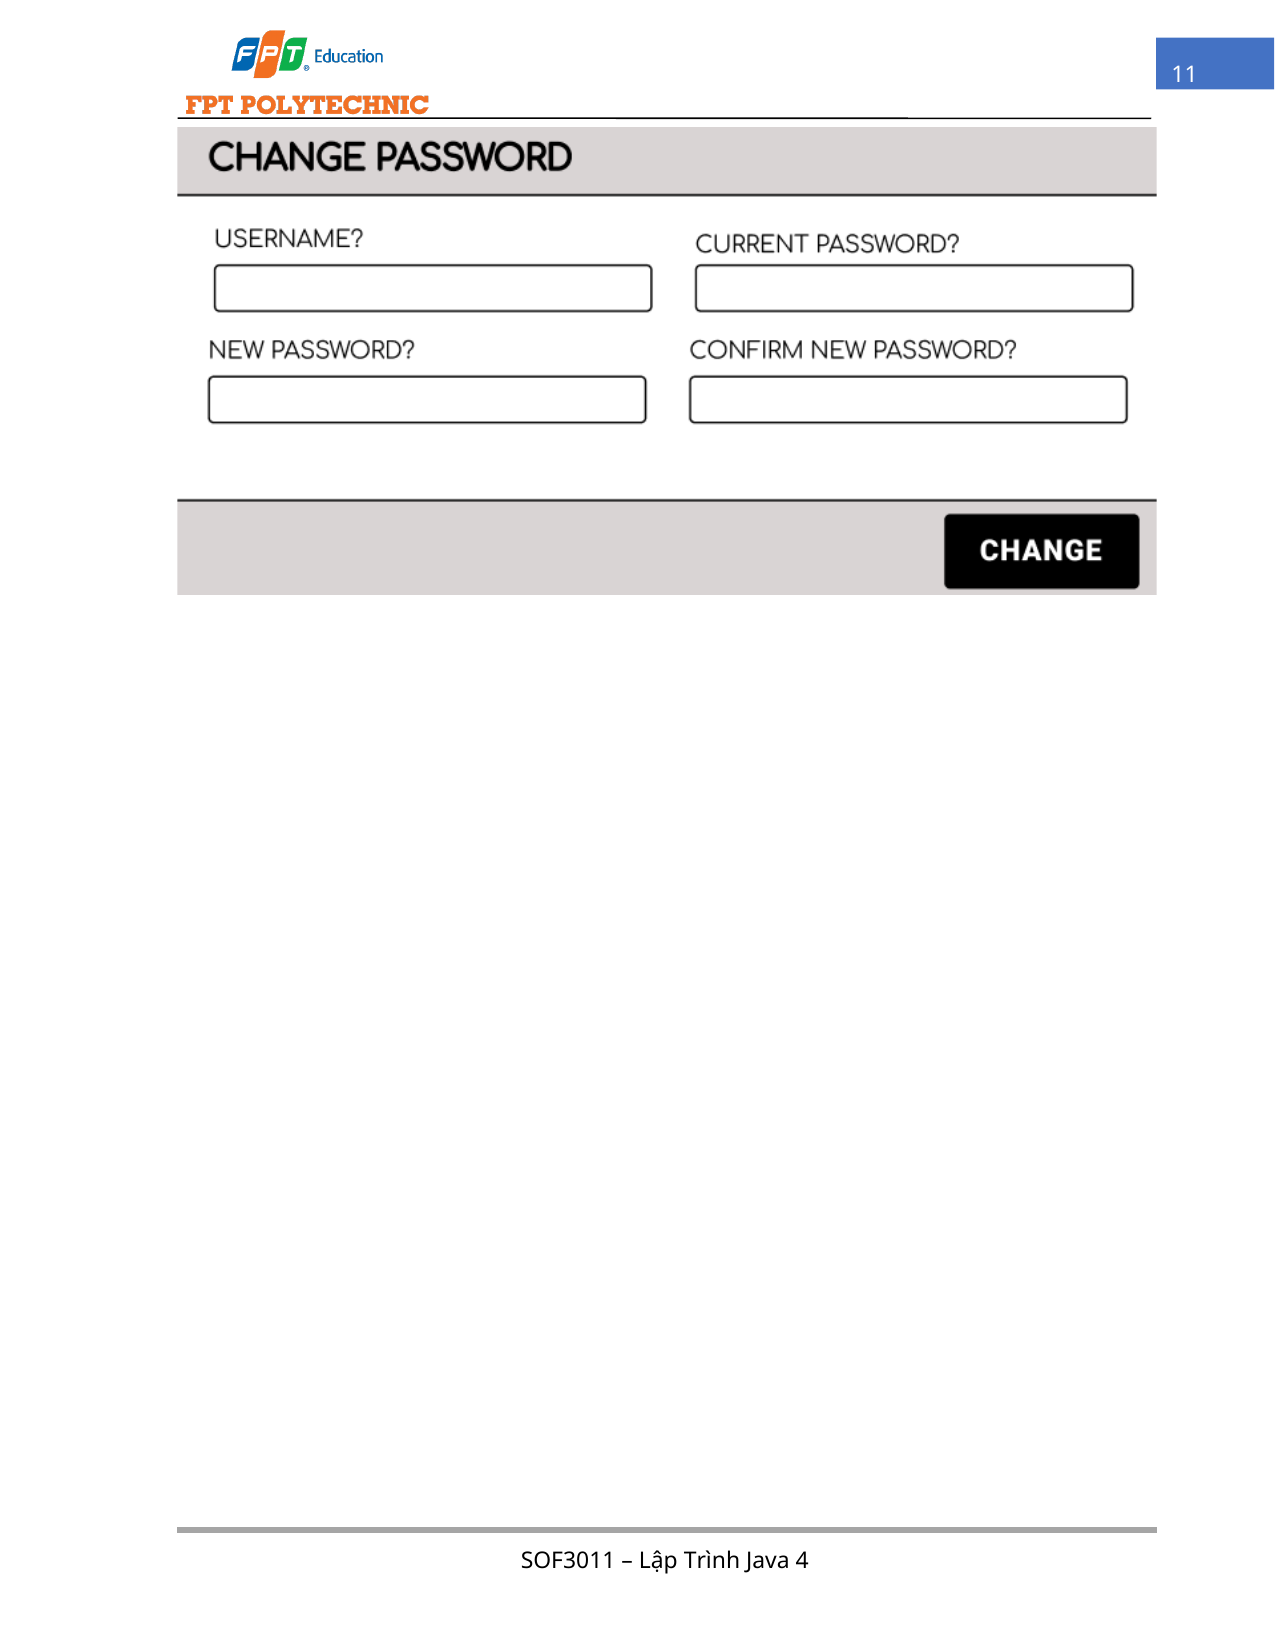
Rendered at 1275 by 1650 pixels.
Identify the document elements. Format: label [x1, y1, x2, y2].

picture [177, 22, 437, 122]
picture [177, 127, 1157, 595]
